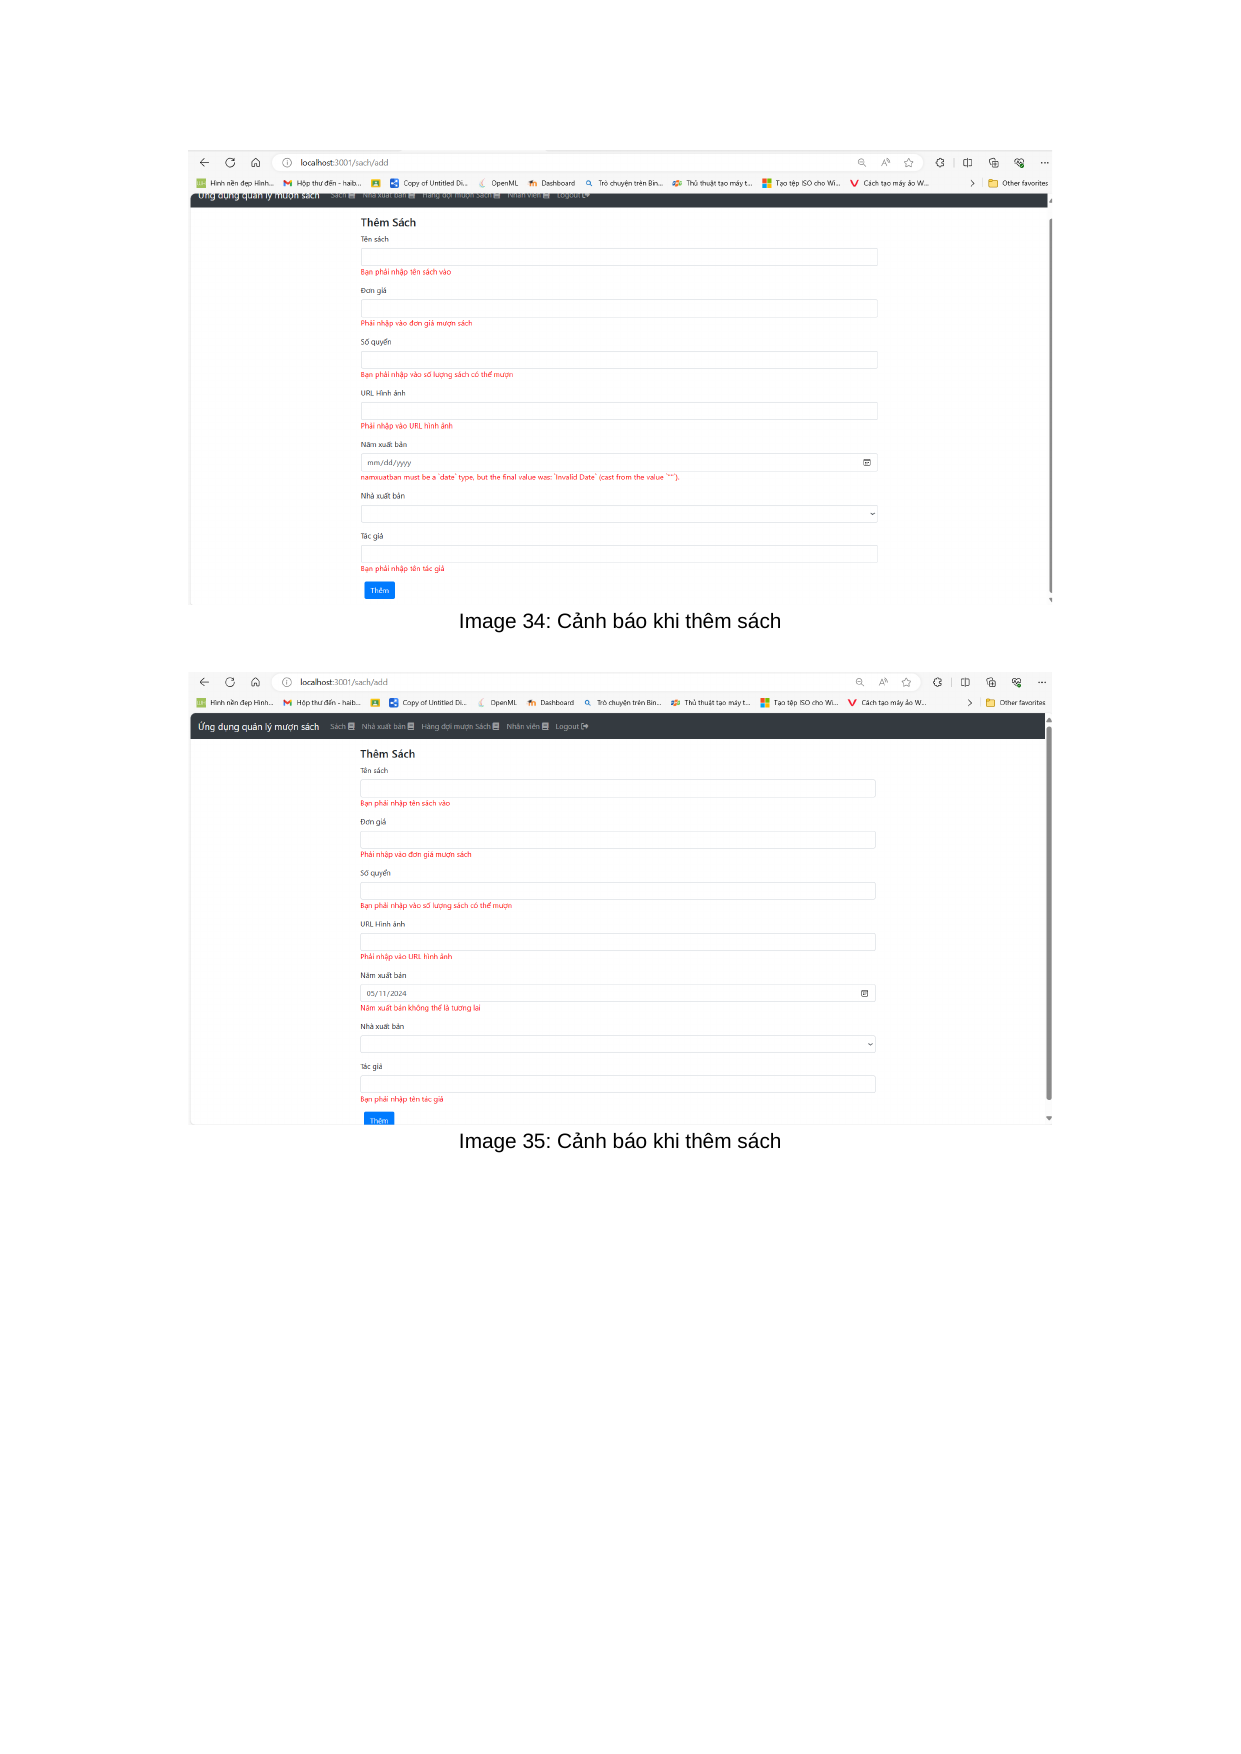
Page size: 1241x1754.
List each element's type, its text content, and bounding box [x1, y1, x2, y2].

picture [188, 150, 1053, 605]
text Image 34: Cảnh báo khi thêm sách [187, 609, 1053, 633]
text Image 35: Cảnh báo khi thêm sách [187, 1129, 1053, 1153]
picture [188, 672, 1052, 1125]
